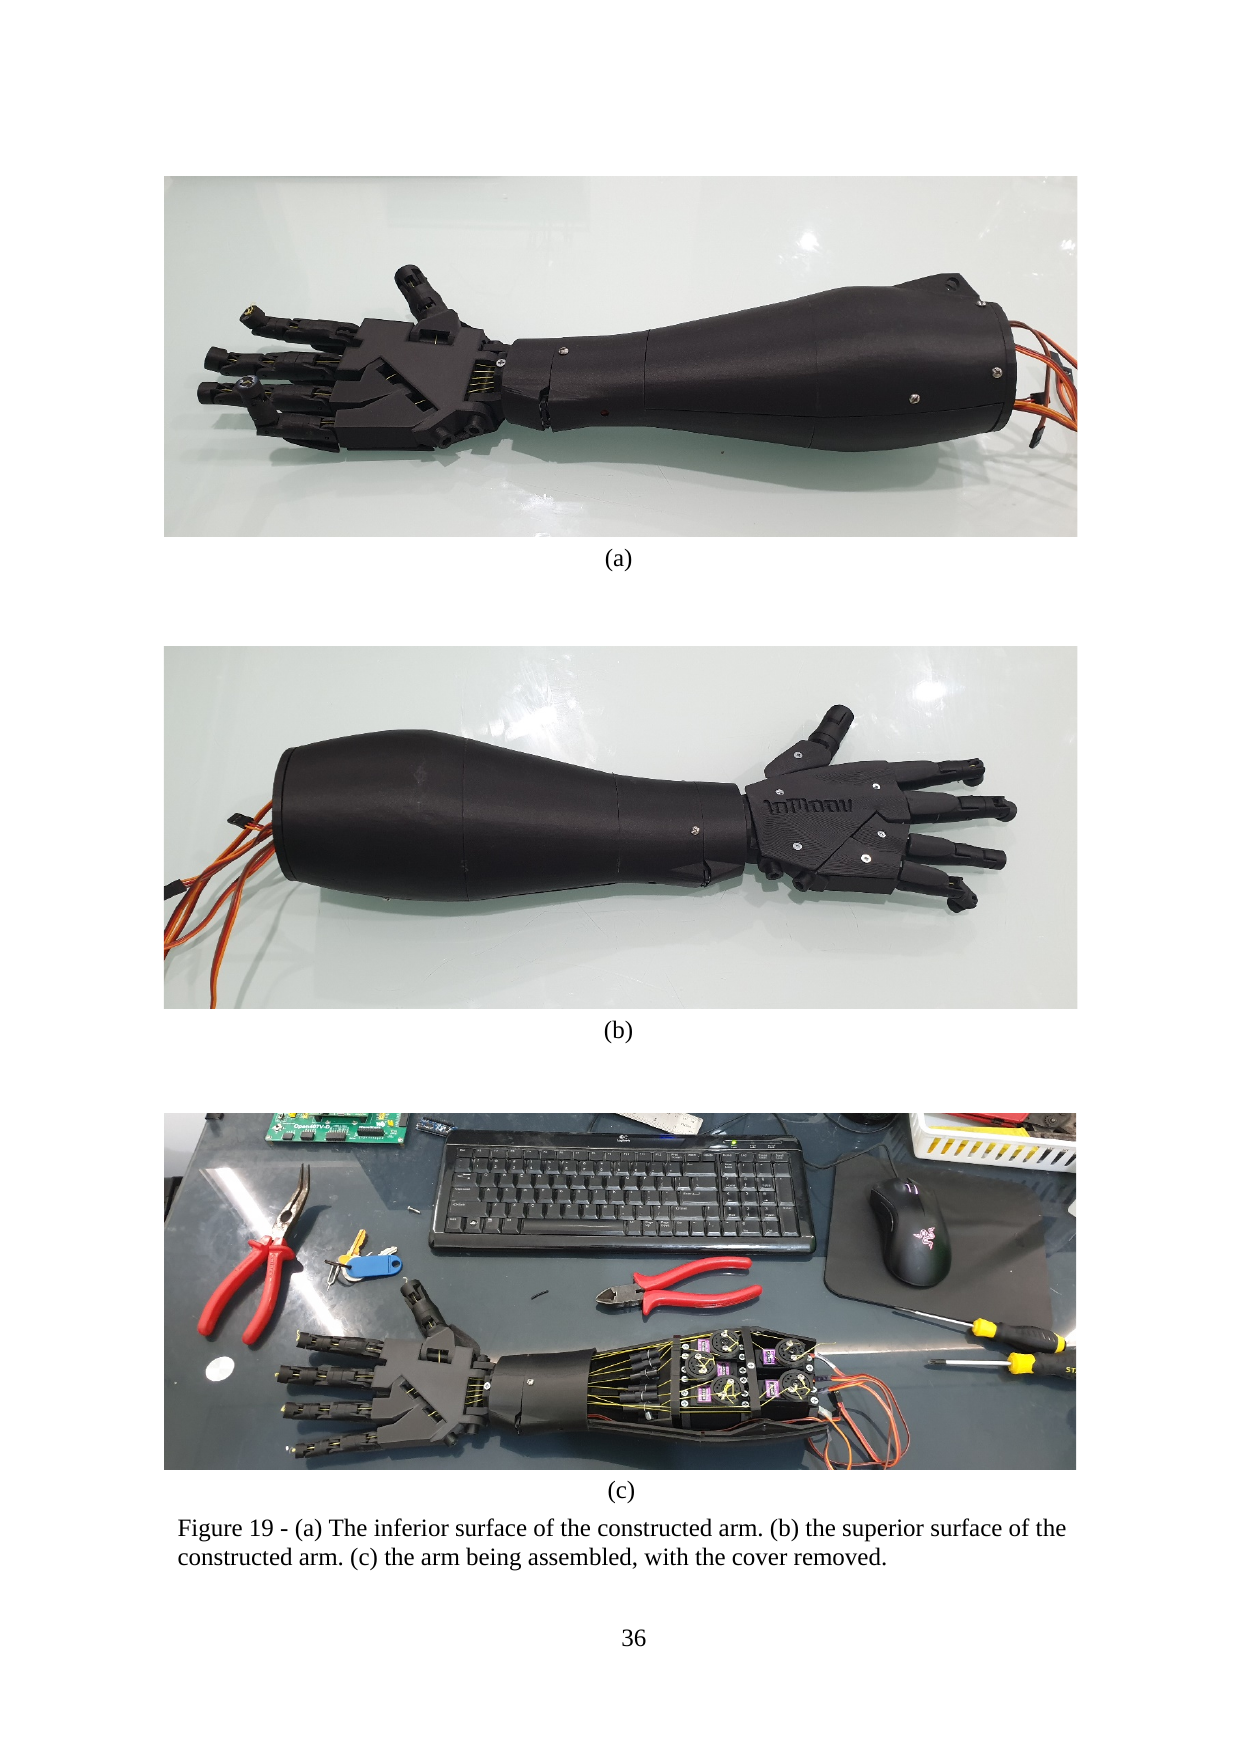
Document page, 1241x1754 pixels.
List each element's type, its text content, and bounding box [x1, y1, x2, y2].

picture [164, 1113, 1077, 1470]
text Figure 19 - (a) The inferior surface of the constructed arm. (b) the superior surface of the constructed arm. (c) the arm being assembled, with the cover removed. [177, 1513, 1090, 1571]
picture [164, 176, 1078, 537]
picture [163, 646, 1078, 1009]
